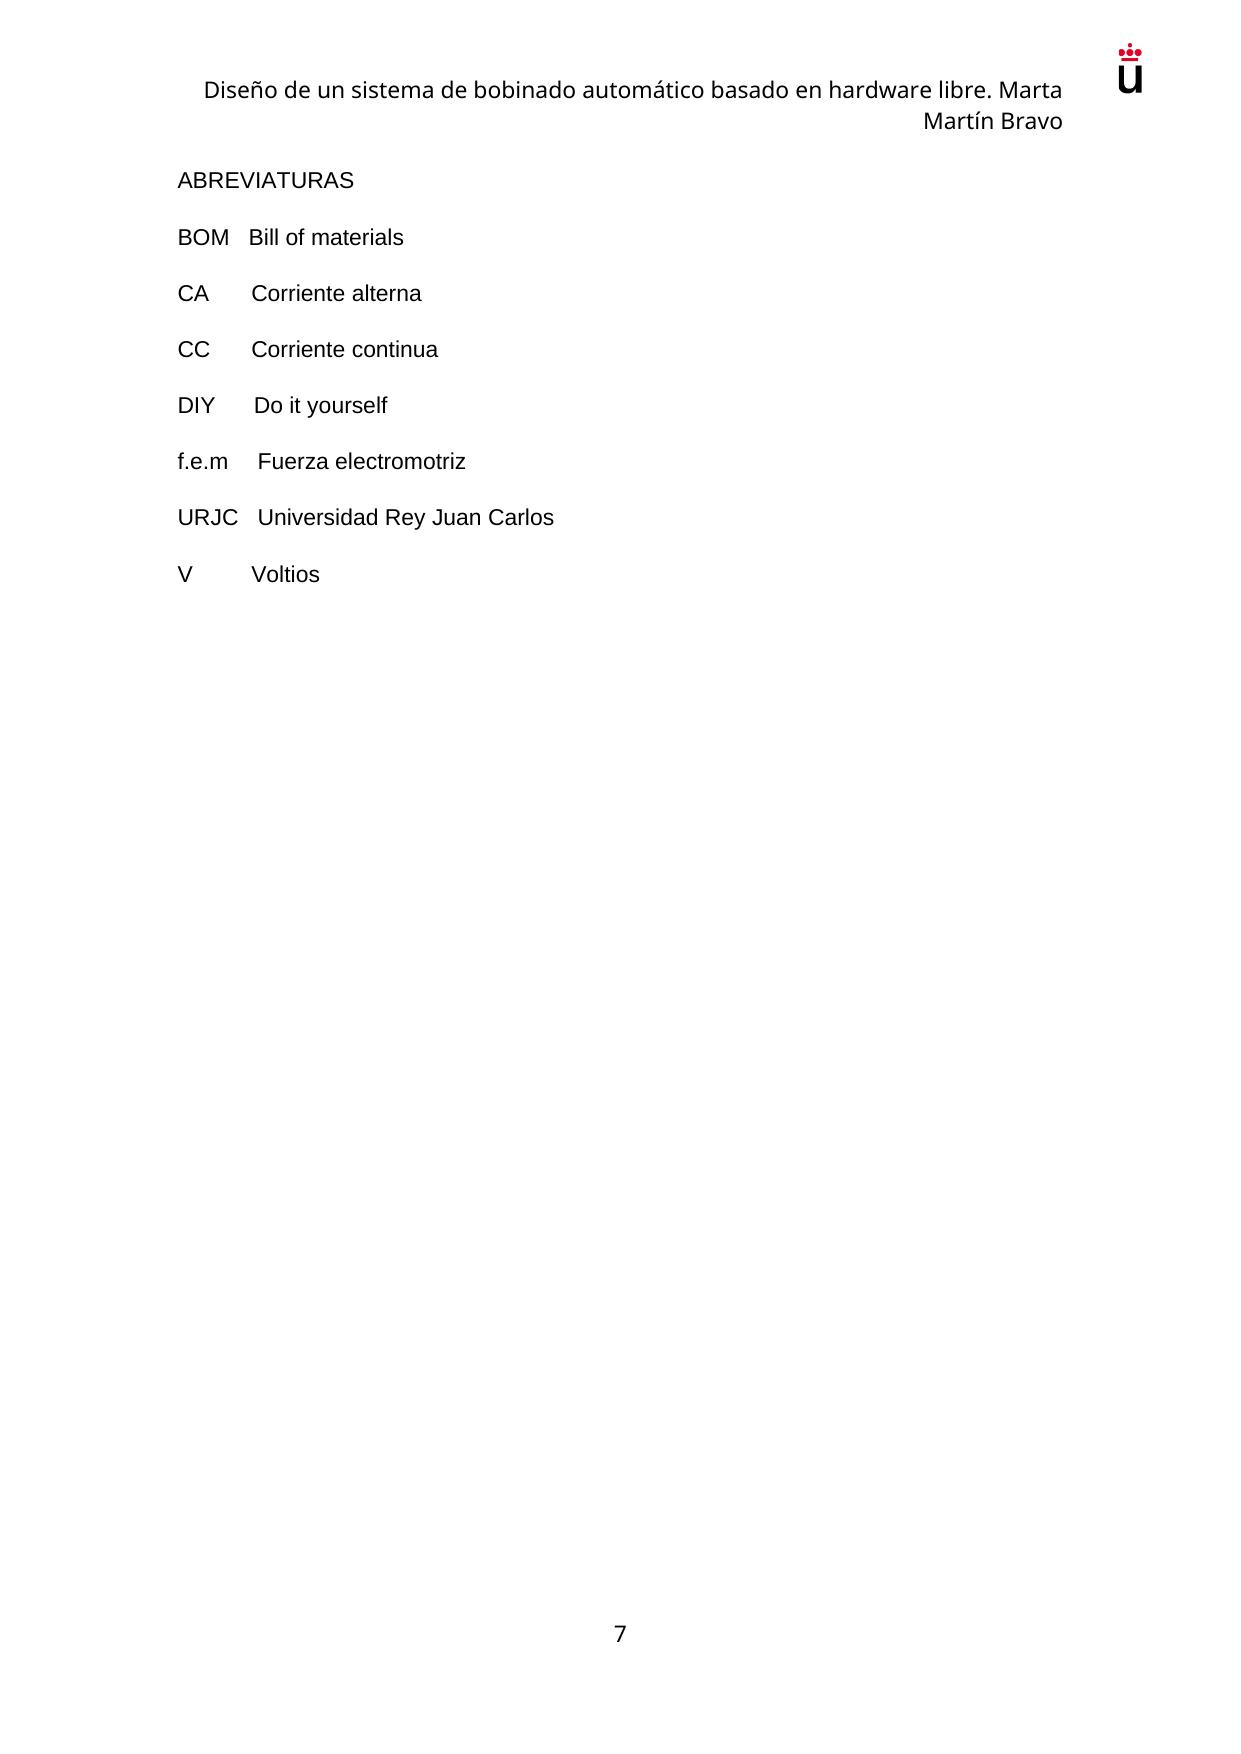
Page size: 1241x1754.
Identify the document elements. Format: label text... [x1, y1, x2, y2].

text ABREVIATURAS [177, 167, 1063, 194]
text f.e.m Fuerza electromotriz [177, 448, 1063, 474]
text CA Corriente alterna [177, 280, 1063, 306]
text URJC Universidad Rey Juan Carlos [177, 504, 1063, 531]
text CC Corriente continua [177, 336, 1063, 362]
text BOM Bill of materials [177, 224, 1063, 250]
picture [1118, 43, 1146, 95]
text DIY Do it yourself [177, 392, 1063, 418]
text V Voltios [177, 561, 1063, 587]
